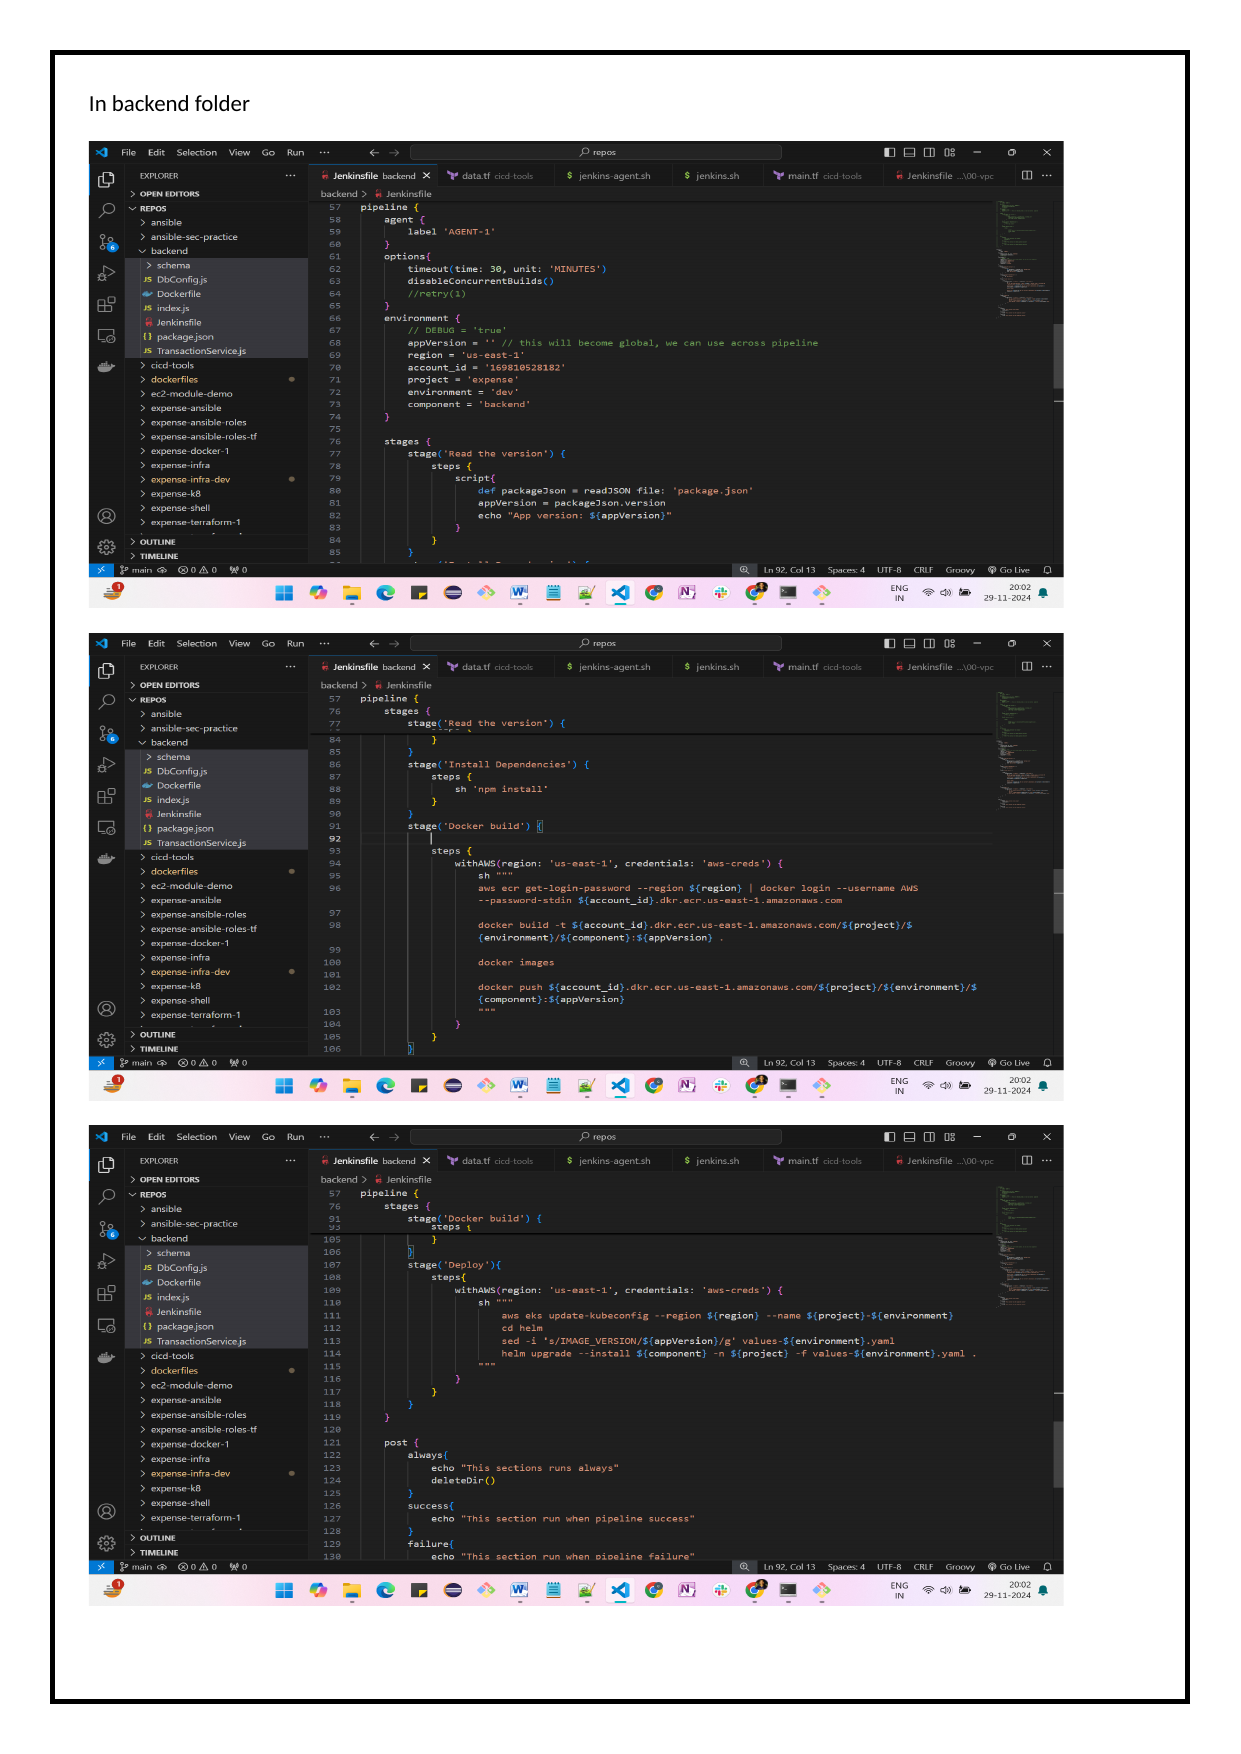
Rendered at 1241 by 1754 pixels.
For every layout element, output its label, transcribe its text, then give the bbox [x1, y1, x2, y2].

text In backend folder [89, 89, 1152, 117]
picture [88, 1125, 1064, 1606]
picture [88, 633, 1064, 1101]
picture [88, 141, 1064, 608]
